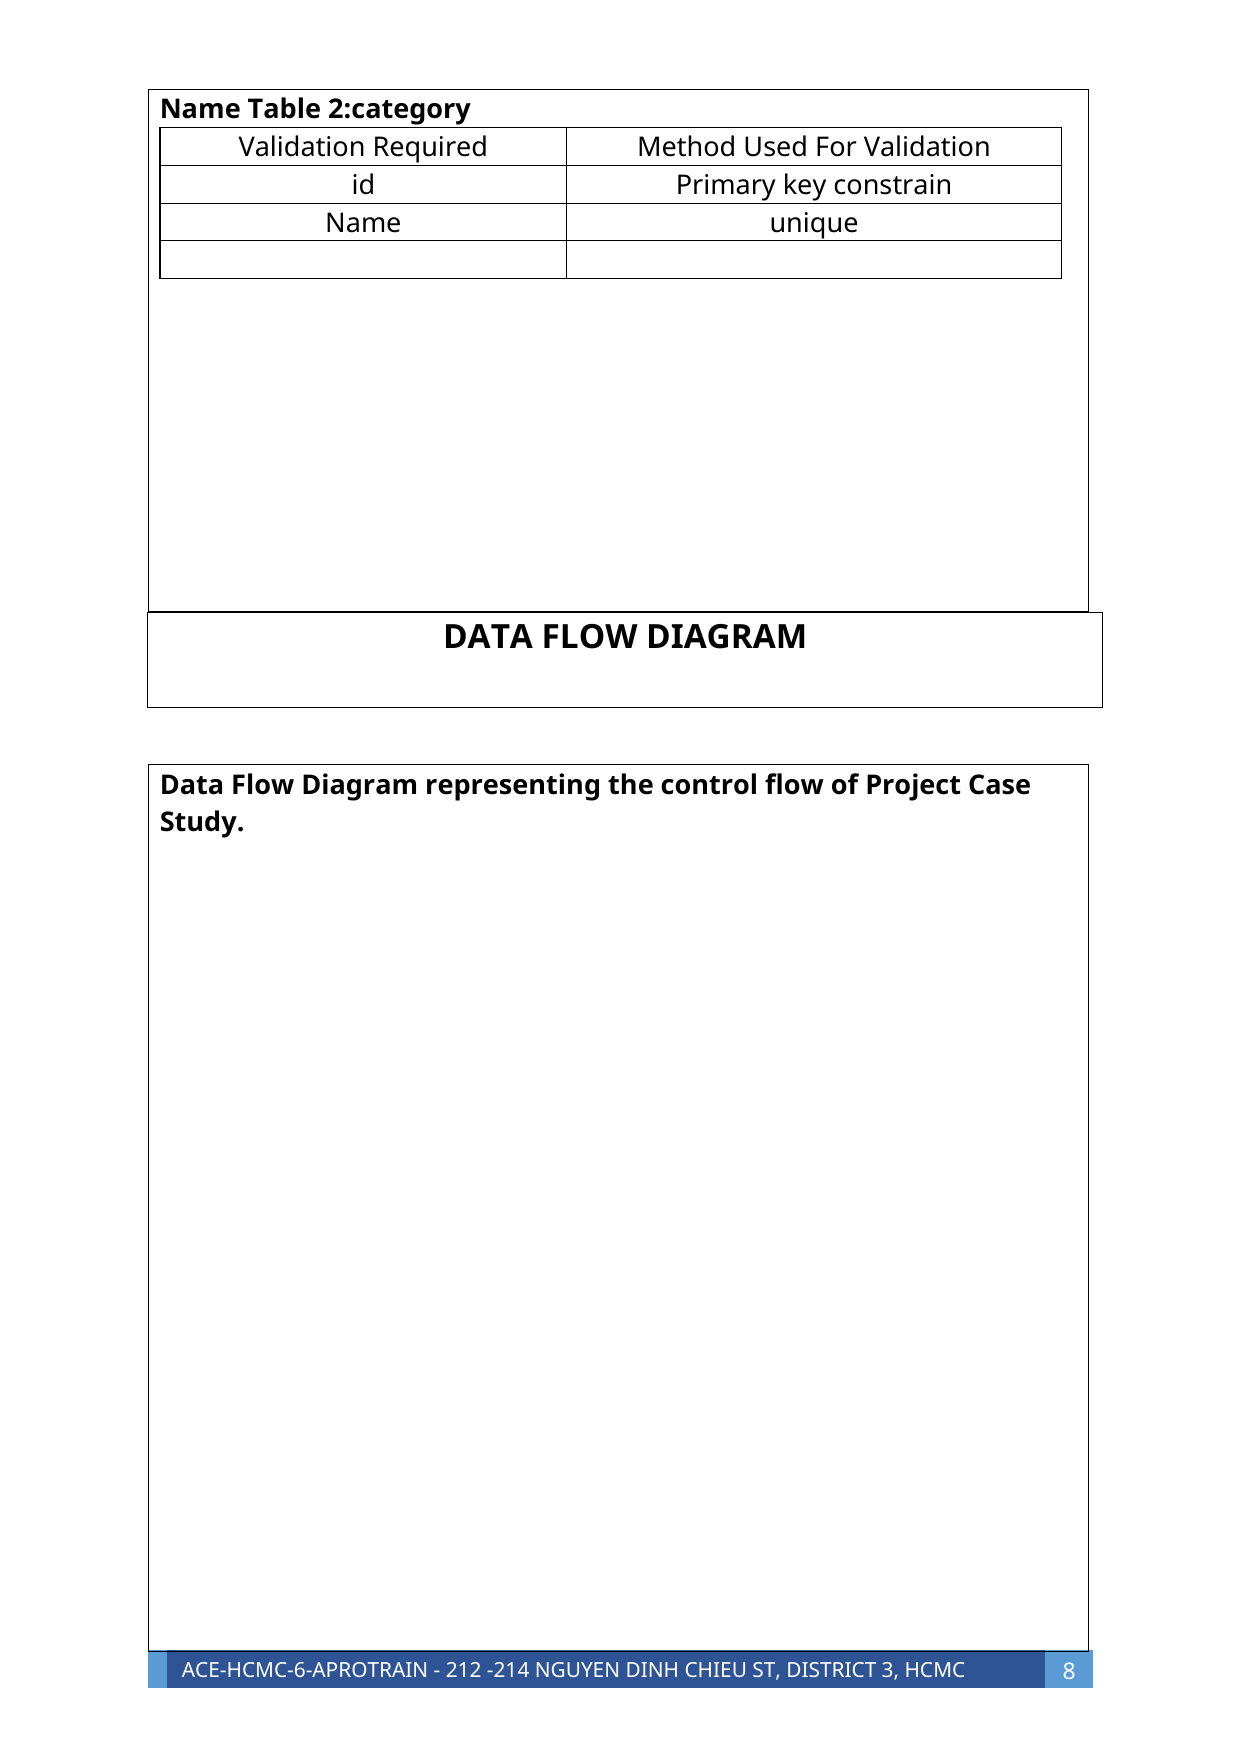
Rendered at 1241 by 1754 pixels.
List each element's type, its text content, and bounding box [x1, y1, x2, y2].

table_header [149, 90, 1088, 611]
table_header DATA FLOW DIAGRAM [148, 613, 1102, 707]
table_header Data Flow Diagram representing the control flow of Project Case Study. [149, 765, 1088, 1651]
